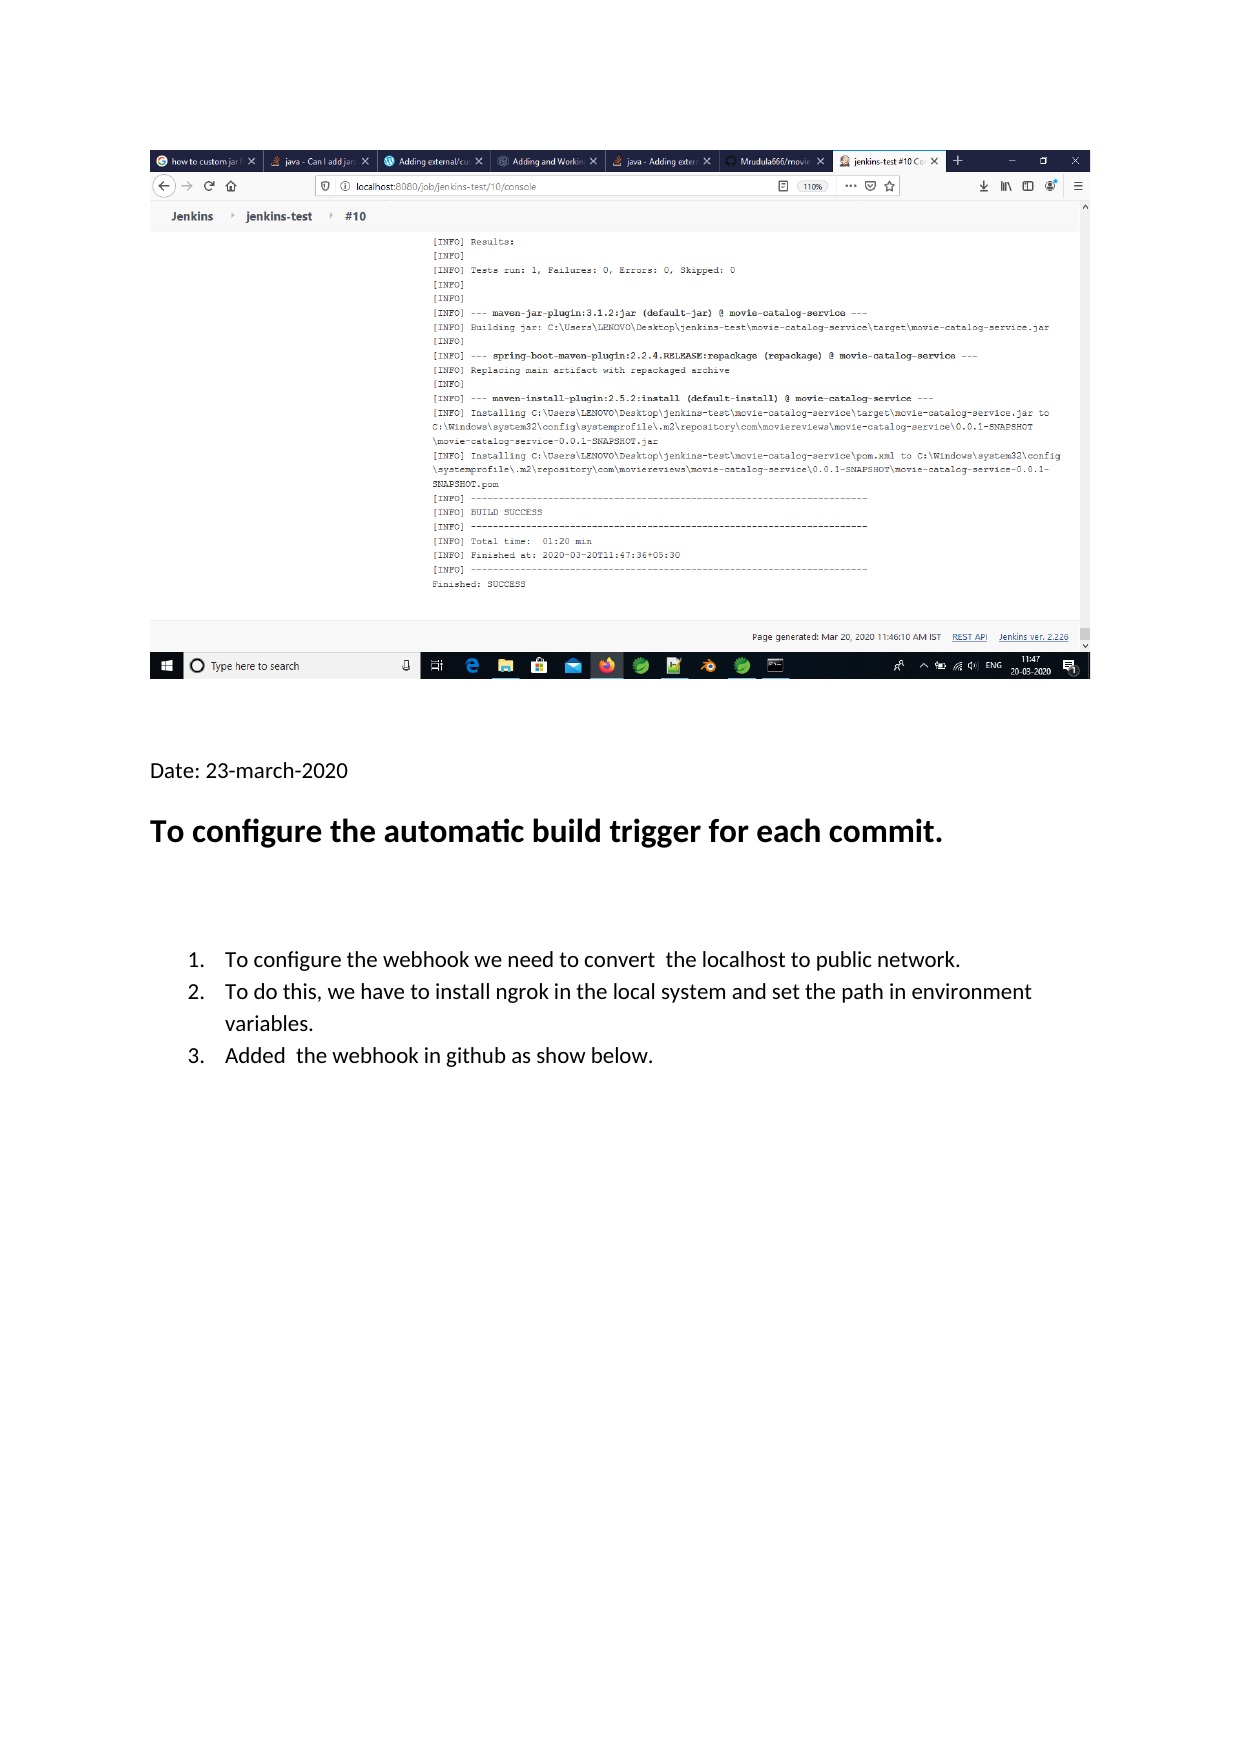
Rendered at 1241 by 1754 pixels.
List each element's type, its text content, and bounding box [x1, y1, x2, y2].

list To configure the webhook we need to convert the localhost to public network. [187, 945, 1090, 973]
text To configure the automatic build trigger for each commit. [150, 810, 1090, 850]
list To do this, we have to install ngrok in the local system and set the path in environment variables. [187, 977, 1090, 1037]
list Added the webhook in github as show below. [187, 1041, 1090, 1069]
picture [150, 150, 1091, 679]
text Date: 23-march-2020 [150, 757, 1090, 785]
